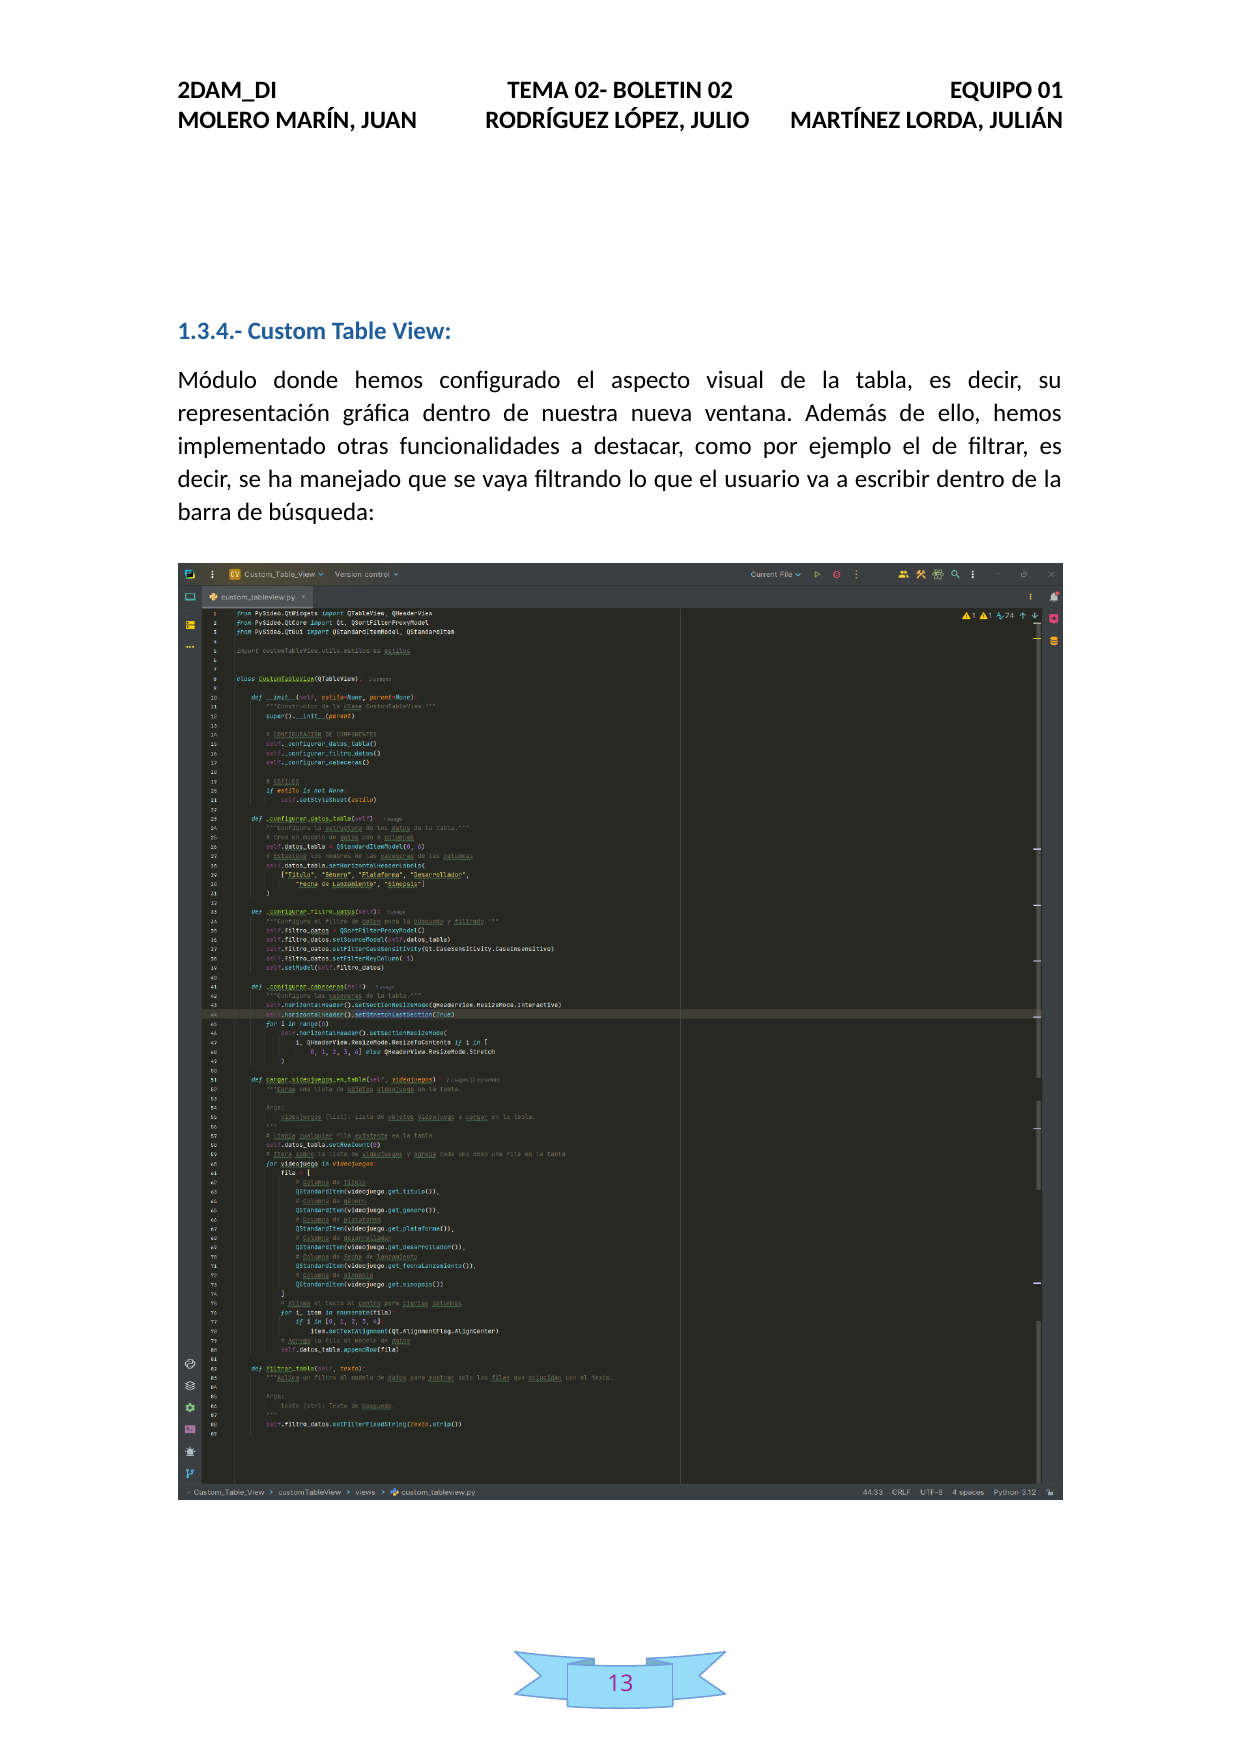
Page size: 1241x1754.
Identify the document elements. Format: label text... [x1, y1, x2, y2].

text Módulo donde hemos configurado el aspecto visual de la tabla, es decir, su representación gráfica dentro de nuestra nueva ventana. Además de ello, hemos implementado otras funcionalidades a destacar, como por ejemplo el de filtrar, es decir, se ha manejado que se vaya filtrando lo que el usuario va a escribir dentro de la barra de búsqueda: [177, 364, 1063, 527]
picture [178, 563, 1063, 1500]
text 1.3.4.- Custom Table View: [177, 315, 1063, 345]
